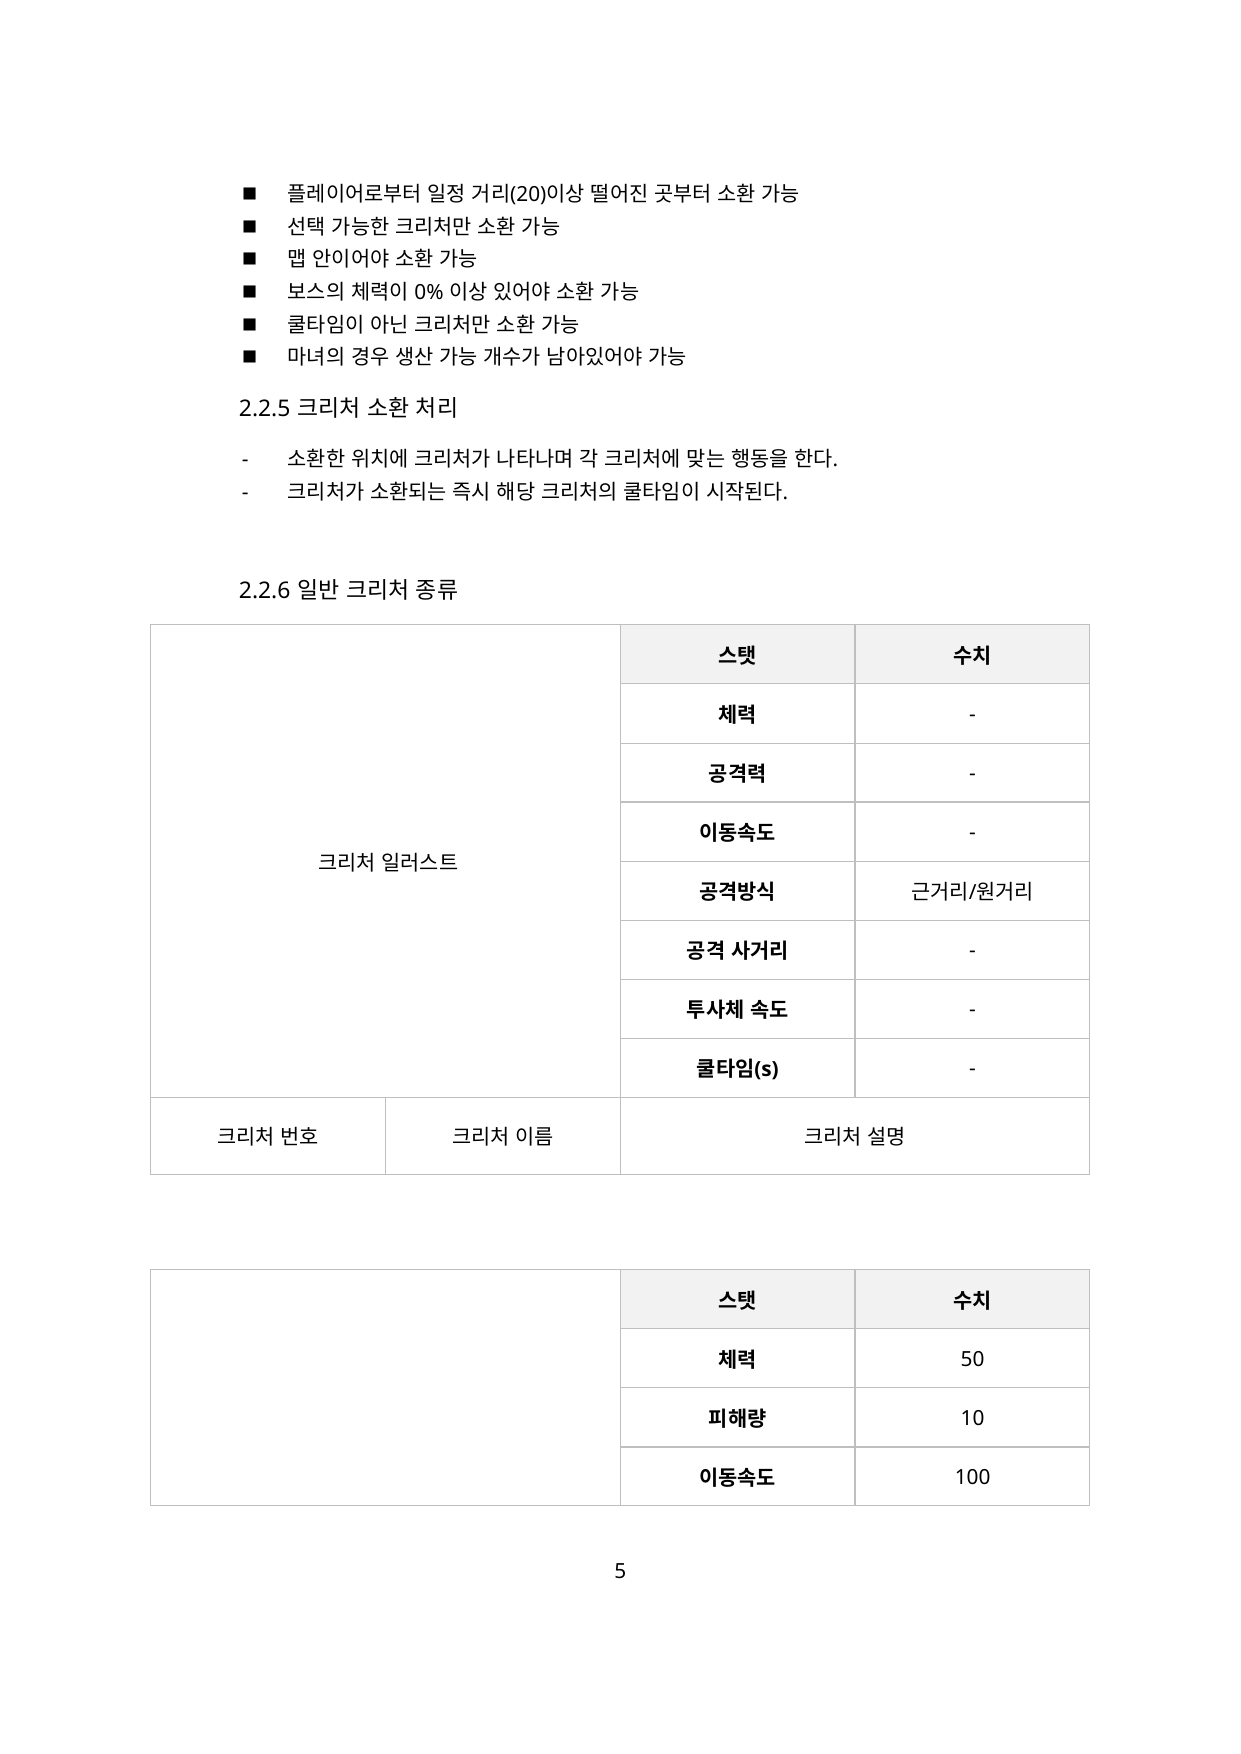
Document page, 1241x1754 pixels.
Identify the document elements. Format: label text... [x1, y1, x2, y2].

text 크리처 소환 처리 [239, 390, 1090, 423]
table_cell 투사체 속도 [621, 980, 854, 1038]
list 마녀의 경우 생산 가능 개수가 남아있어야 가능 [242, 340, 1090, 371]
table_cell 공격 사거리 [621, 921, 854, 979]
table_cell 크리처 이름 [386, 1098, 620, 1173]
table_cell - [856, 1039, 1089, 1097]
text 일반 크리처 종류 [239, 572, 1090, 605]
list 맵 안이어야 소환 가능 [242, 242, 1090, 273]
list 쿨타임이 아닌 크리처만 소환 가능 [242, 308, 1090, 338]
table_cell 100 [856, 1448, 1089, 1505]
table_cell - [856, 744, 1089, 801]
table_cell 이동속도 [621, 1448, 854, 1505]
table_cell - [856, 684, 1089, 742]
table_cell 50 [856, 1329, 1089, 1387]
table_header 스탯 [621, 625, 854, 683]
table_cell 크리처 번호 [151, 1098, 385, 1173]
table_cell - [856, 803, 1089, 861]
table_cell 10 [856, 1388, 1089, 1446]
table_cell 쿨타임(s) [621, 1039, 854, 1097]
text 크리처가 소환되는 즉시 해당 크리처의 쿨타임이 시작된다. [242, 475, 1090, 505]
table_cell 피해량 [621, 1388, 854, 1446]
list 플레이어로부터 일정 거리(20)이상 떨어진 곳부터 소환 가능 [242, 177, 1090, 207]
list 선택 가능한 크리처만 소환 가능 [242, 210, 1090, 240]
table_cell - [856, 980, 1089, 1038]
table_header 수치 [856, 1270, 1089, 1328]
text 소환한 위치에 크리처가 나타나며 각 크리처에 맞는 행동을 한다. [242, 442, 1090, 473]
table_header 크리처 일러스트 [151, 625, 620, 1097]
table_cell - [856, 921, 1089, 979]
table_header 수치 [856, 625, 1089, 683]
table_cell 이동속도 [621, 803, 854, 861]
table_header [151, 1270, 620, 1505]
list 보스의 체력이 0% 이상 있어야 소환 가능 [242, 275, 1090, 305]
table_cell 근거리/원거리 [856, 862, 1089, 919]
table_cell 체력 [621, 1329, 854, 1387]
table_header 스탯 [621, 1270, 854, 1328]
table_cell 크리처 설명 [621, 1098, 1089, 1173]
table_cell 공격방식 [621, 862, 854, 919]
table_cell 체력 [621, 684, 854, 742]
table_cell 공격력 [621, 744, 854, 801]
